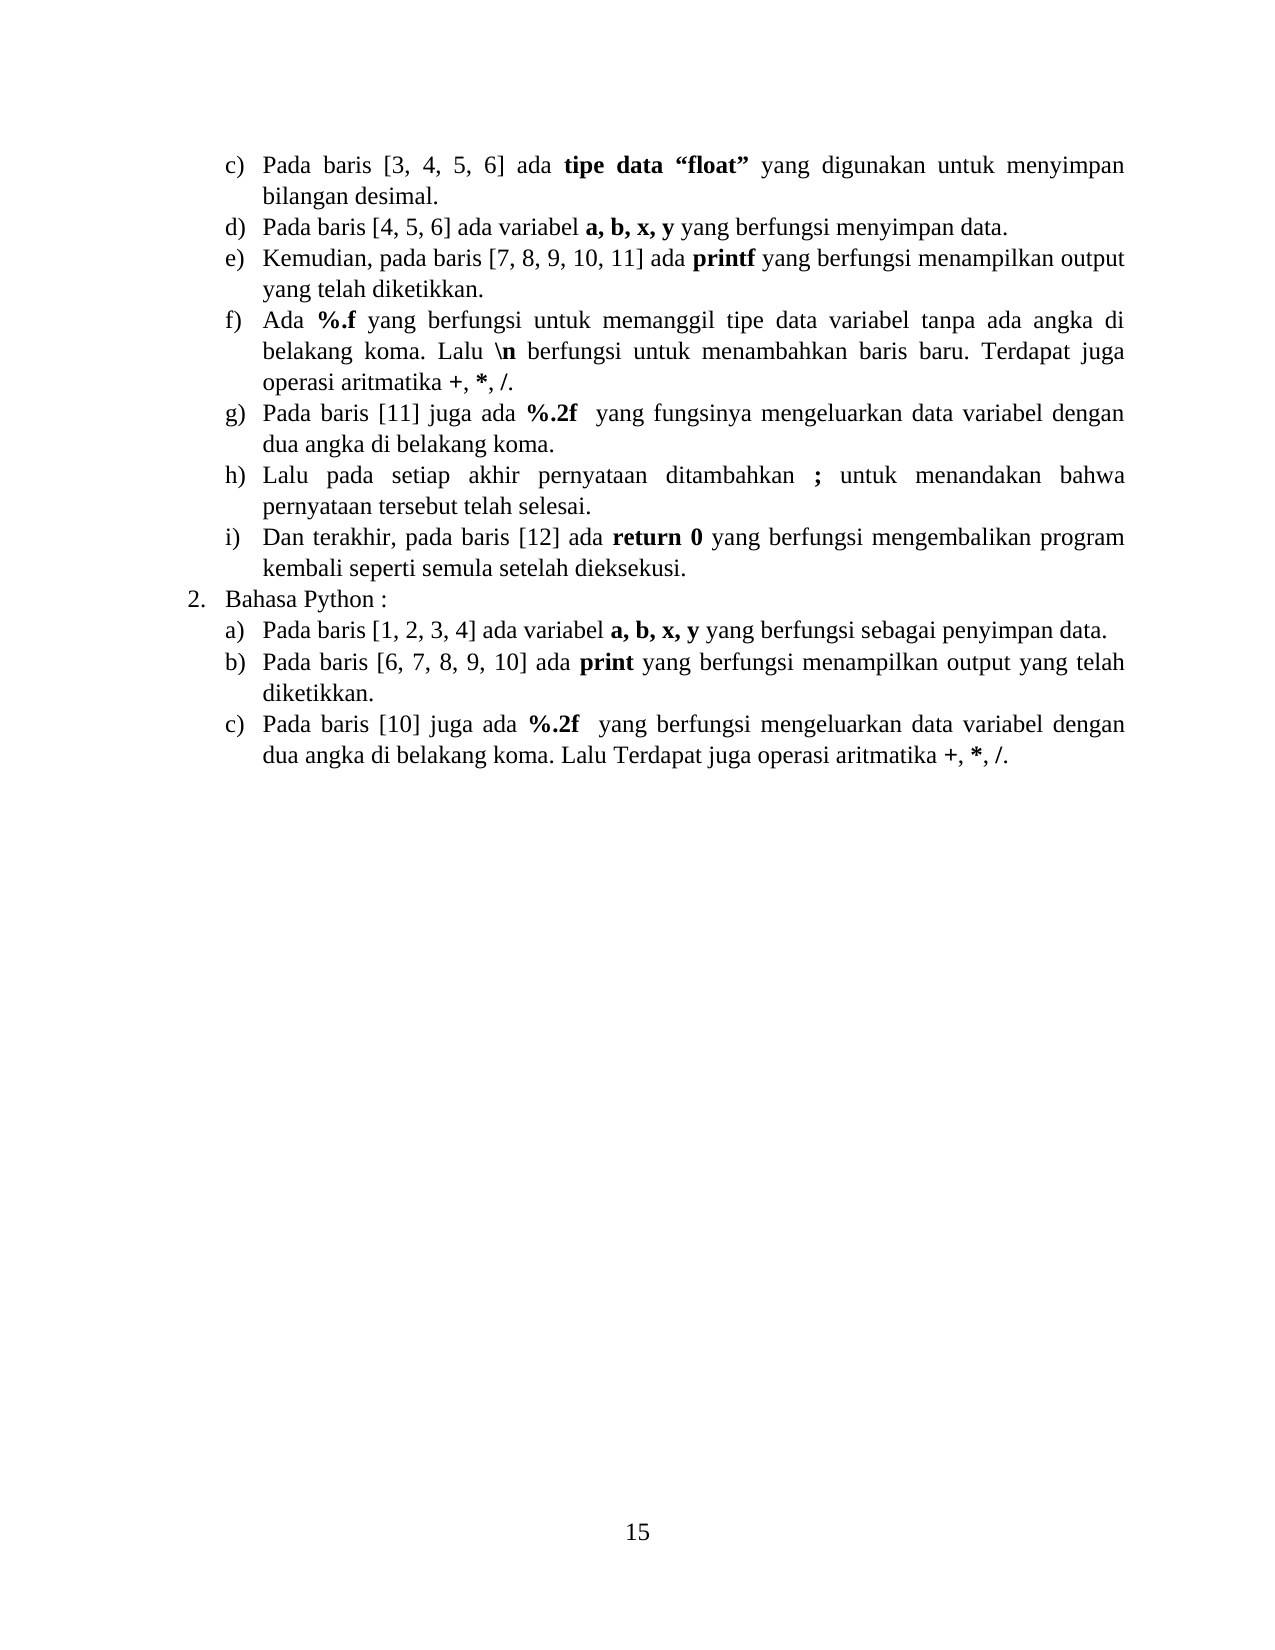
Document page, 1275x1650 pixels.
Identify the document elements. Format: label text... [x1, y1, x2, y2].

list Pada baris [4, 5, 6] ada variabel a, b, x, y yang berfungsi menyimpan data. [225, 212, 1125, 241]
list Pada baris [3, 4, 5, 6] ada tipe data “float” yang digunakan untuk menyimpan bilangan desimal. [225, 150, 1125, 210]
list Pada baris [1, 2, 3, 4] ada variabel a, b, x, y yang berfungsi sebagai penyimpan data. [225, 616, 1125, 644]
list Dan terakhir, pada baris [12] ada return 0 yang berfungsi mengembalikan program kembali seperti semula setelah dieksekusi. [225, 522, 1125, 582]
list Pada baris [11] juga ada %.2f yang fungsinya mengeluarkan data variabel dengan dua angka di belakang koma. [225, 398, 1125, 458]
list Pada baris [10] juga ada %.2f yang berfungsi mengeluarkan data variabel dengan dua angka di belakang koma. Lalu Terdapat juga operasi aritmatika +, *, /. [225, 709, 1125, 768]
list Lalu pada setiap akhir pernyataan ditambahkan ; untuk menandakan bahwa pernyataan tersebut telah selesai. [225, 460, 1125, 520]
list Ada %.f yang berfungsi untuk memanggil tipe data variabel tanpa ada angka di belakang koma. Lalu \n berfungsi untuk menambahkan baris baru. Terdapat juga operasi aritmatika +, *, /. [225, 305, 1125, 396]
list Bahasa Python : [187, 584, 1125, 613]
list Pada baris [6, 7, 8, 9, 10] ada print yang berfungsi menampilkan output yang telah diketikkan. [225, 647, 1125, 706]
list Kemudian, pada baris [7, 8, 9, 10, 11] ada printf yang berfungsi menampilkan output yang telah diketikkan. [225, 243, 1125, 303]
